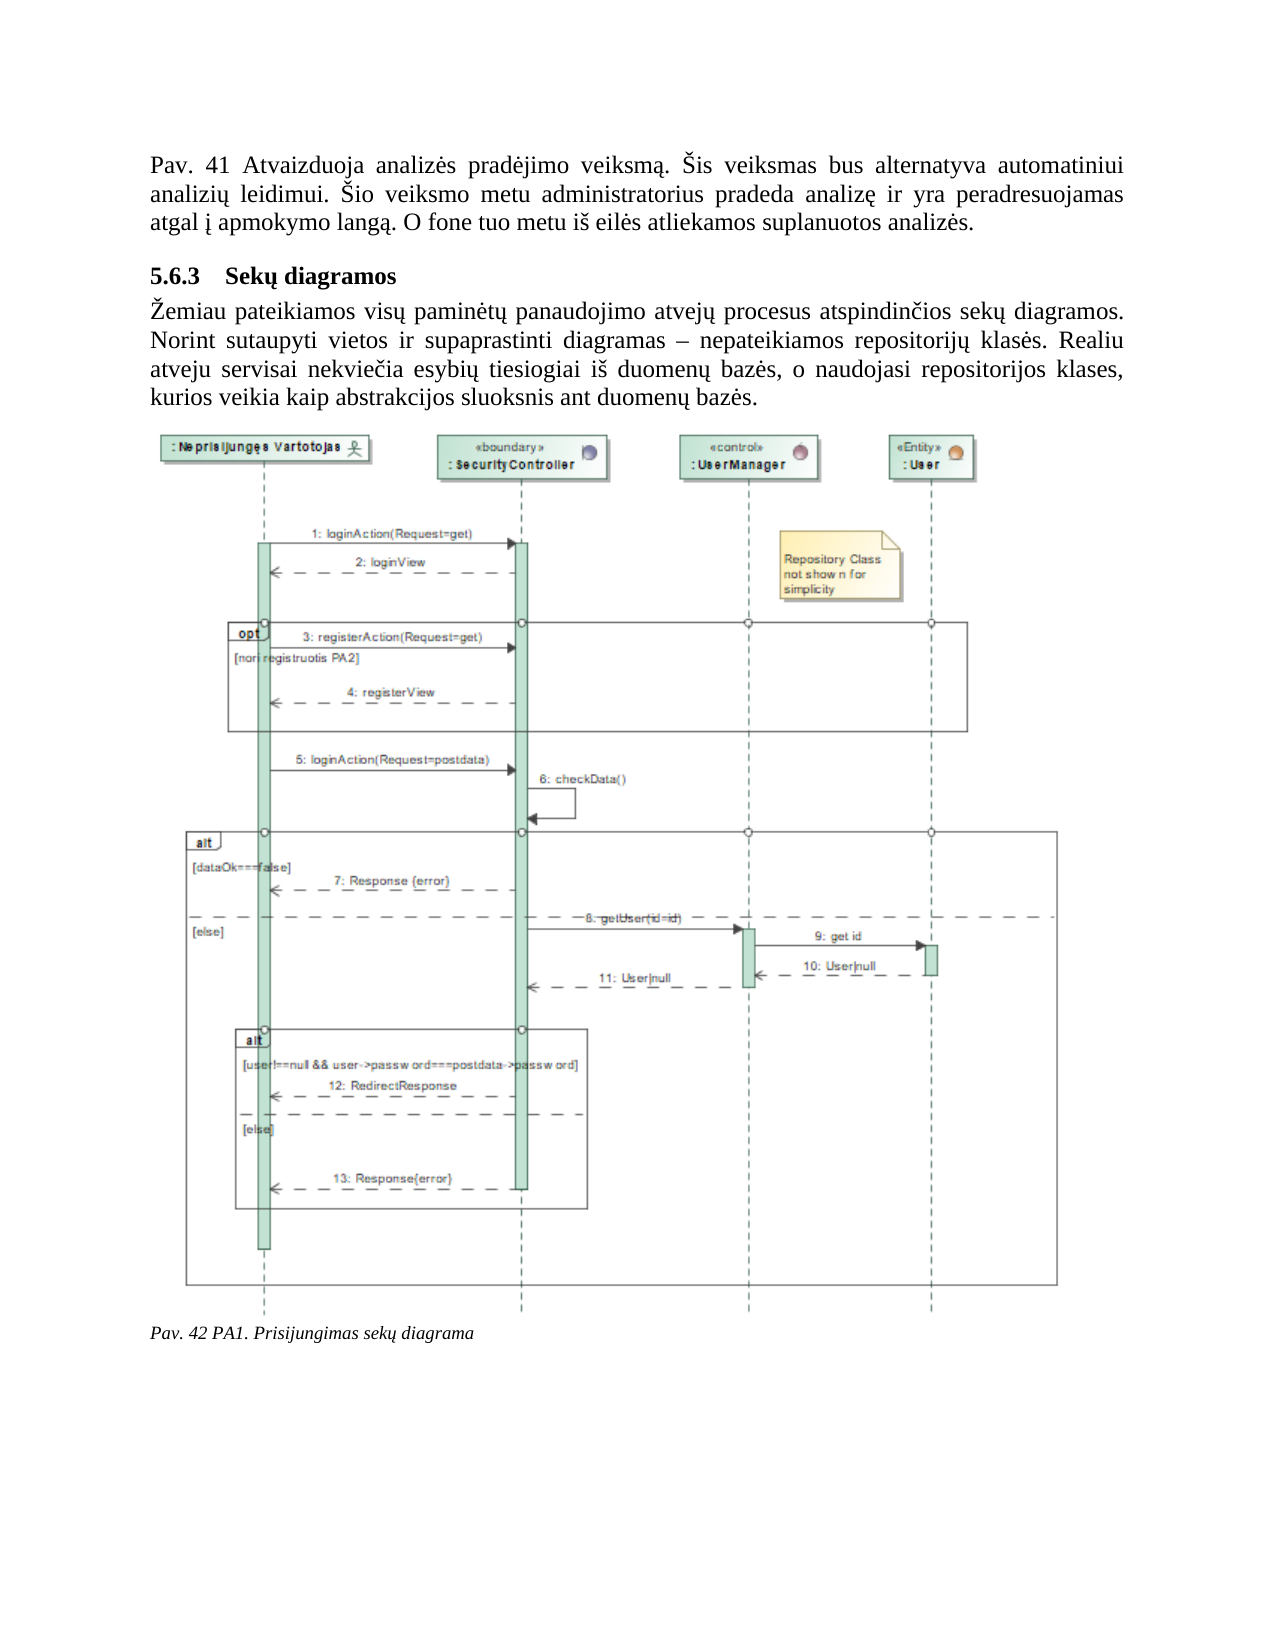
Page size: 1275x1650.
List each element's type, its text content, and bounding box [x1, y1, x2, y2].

subtitle Sekų diagramos [150, 261, 1125, 290]
text Pav. 42 PA1. Prisijungimas sekų diagrama [150, 1322, 1125, 1343]
text Pav. 41 Atvaizduoja analizės pradėjimo veiksmą. Šis veiksmas bus alternatyva automatiniui analizių leidimui. Šio veiksmo metu administratorius pradeda analizę ir yra peradresuojamas atgal į apmokymo langą. O fone tuo metu iš eilės atliekamos suplanuotos analizės. [150, 150, 1125, 236]
picture [150, 411, 1085, 1322]
text Žemiau pateikiamos visų paminėtų panaudojimo atvejų procesus atspindinčios sekų diagramos. Norint sutaupyti vietos ir supaprastinti diagramas – nepateikiamos repositorijų klasės. Realiu atveju servisai nekviečia esybių tiesiogiai iš duomenų bazės, o naudojasi repositorijos klases, kurios veikia kaip abstrakcijos sluoksnis ant duomenų bazės. [150, 296, 1125, 411]
